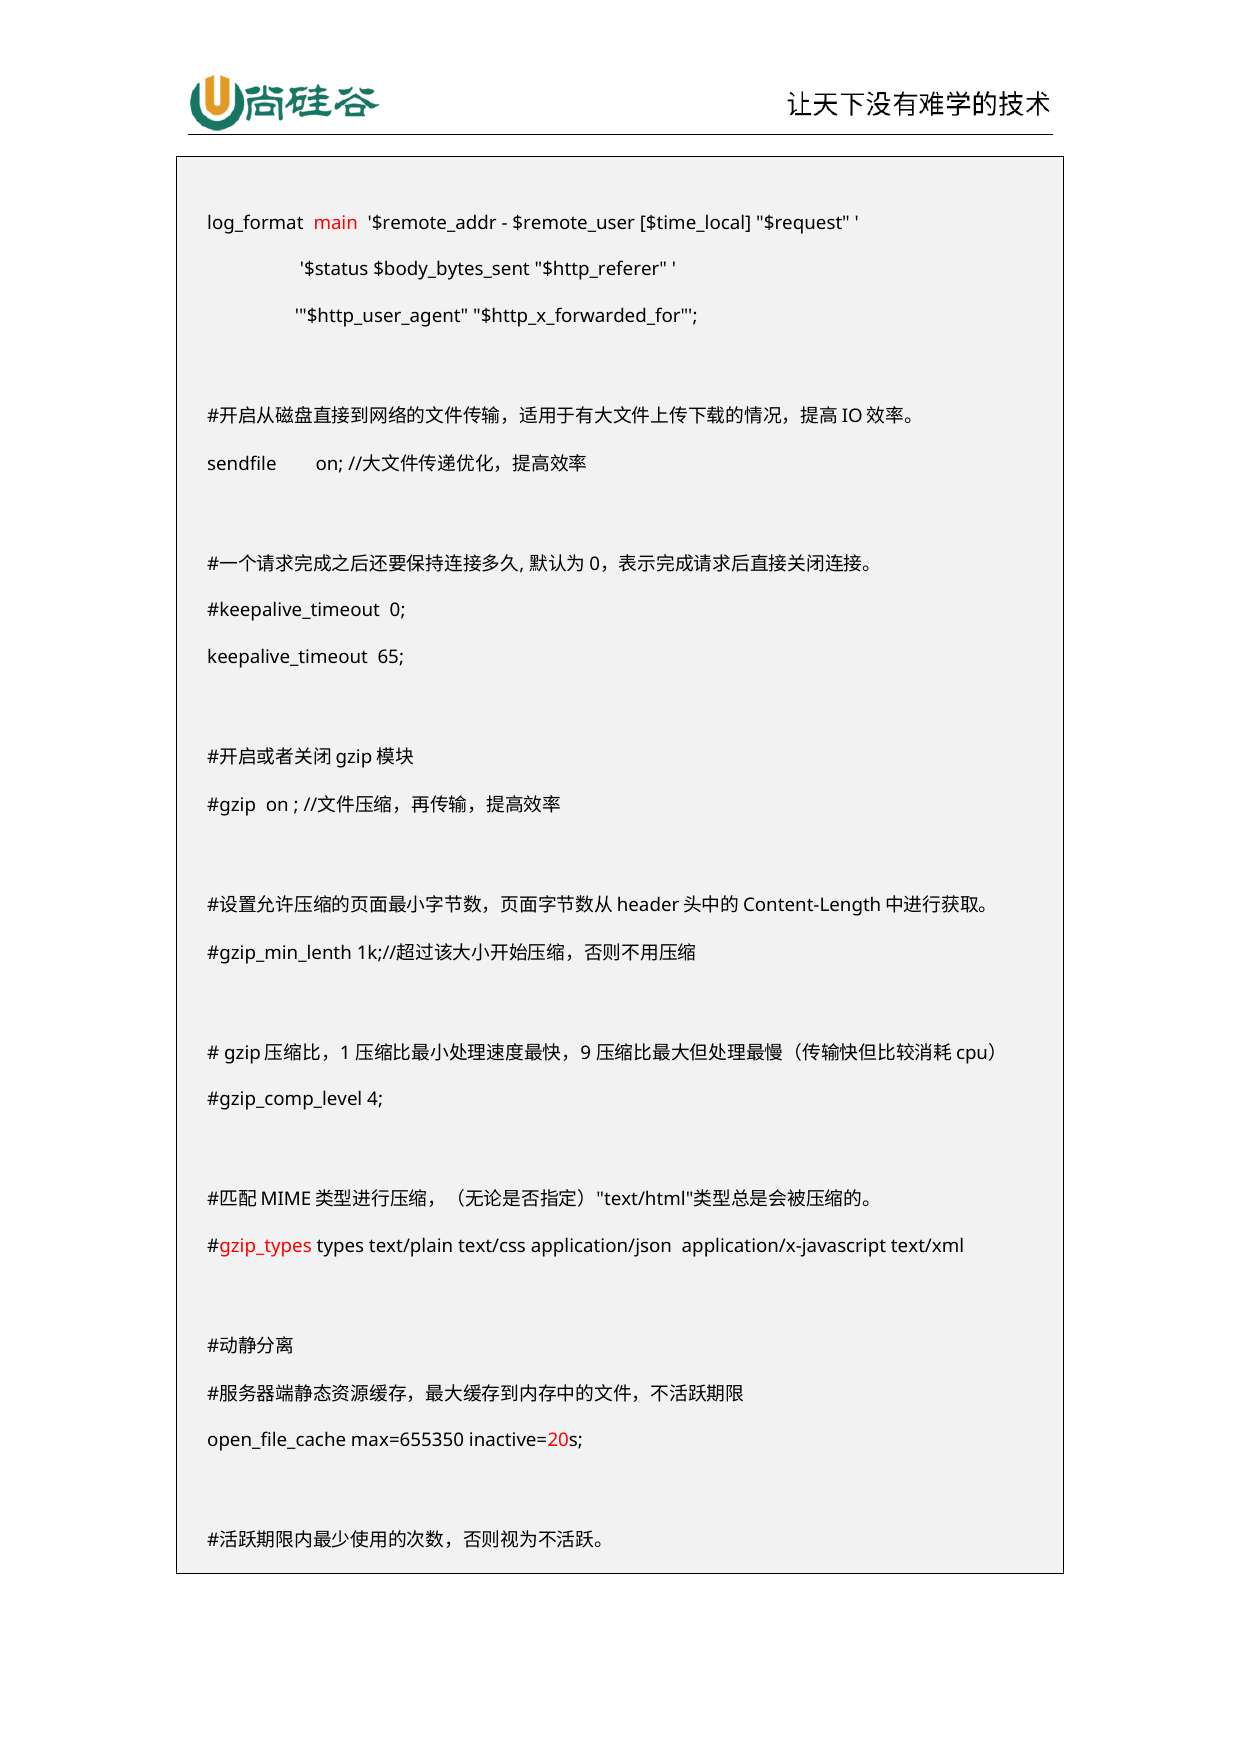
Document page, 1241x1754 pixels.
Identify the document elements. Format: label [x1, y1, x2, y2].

picture [187, 73, 1053, 132]
table_header [177, 157, 1063, 1573]
